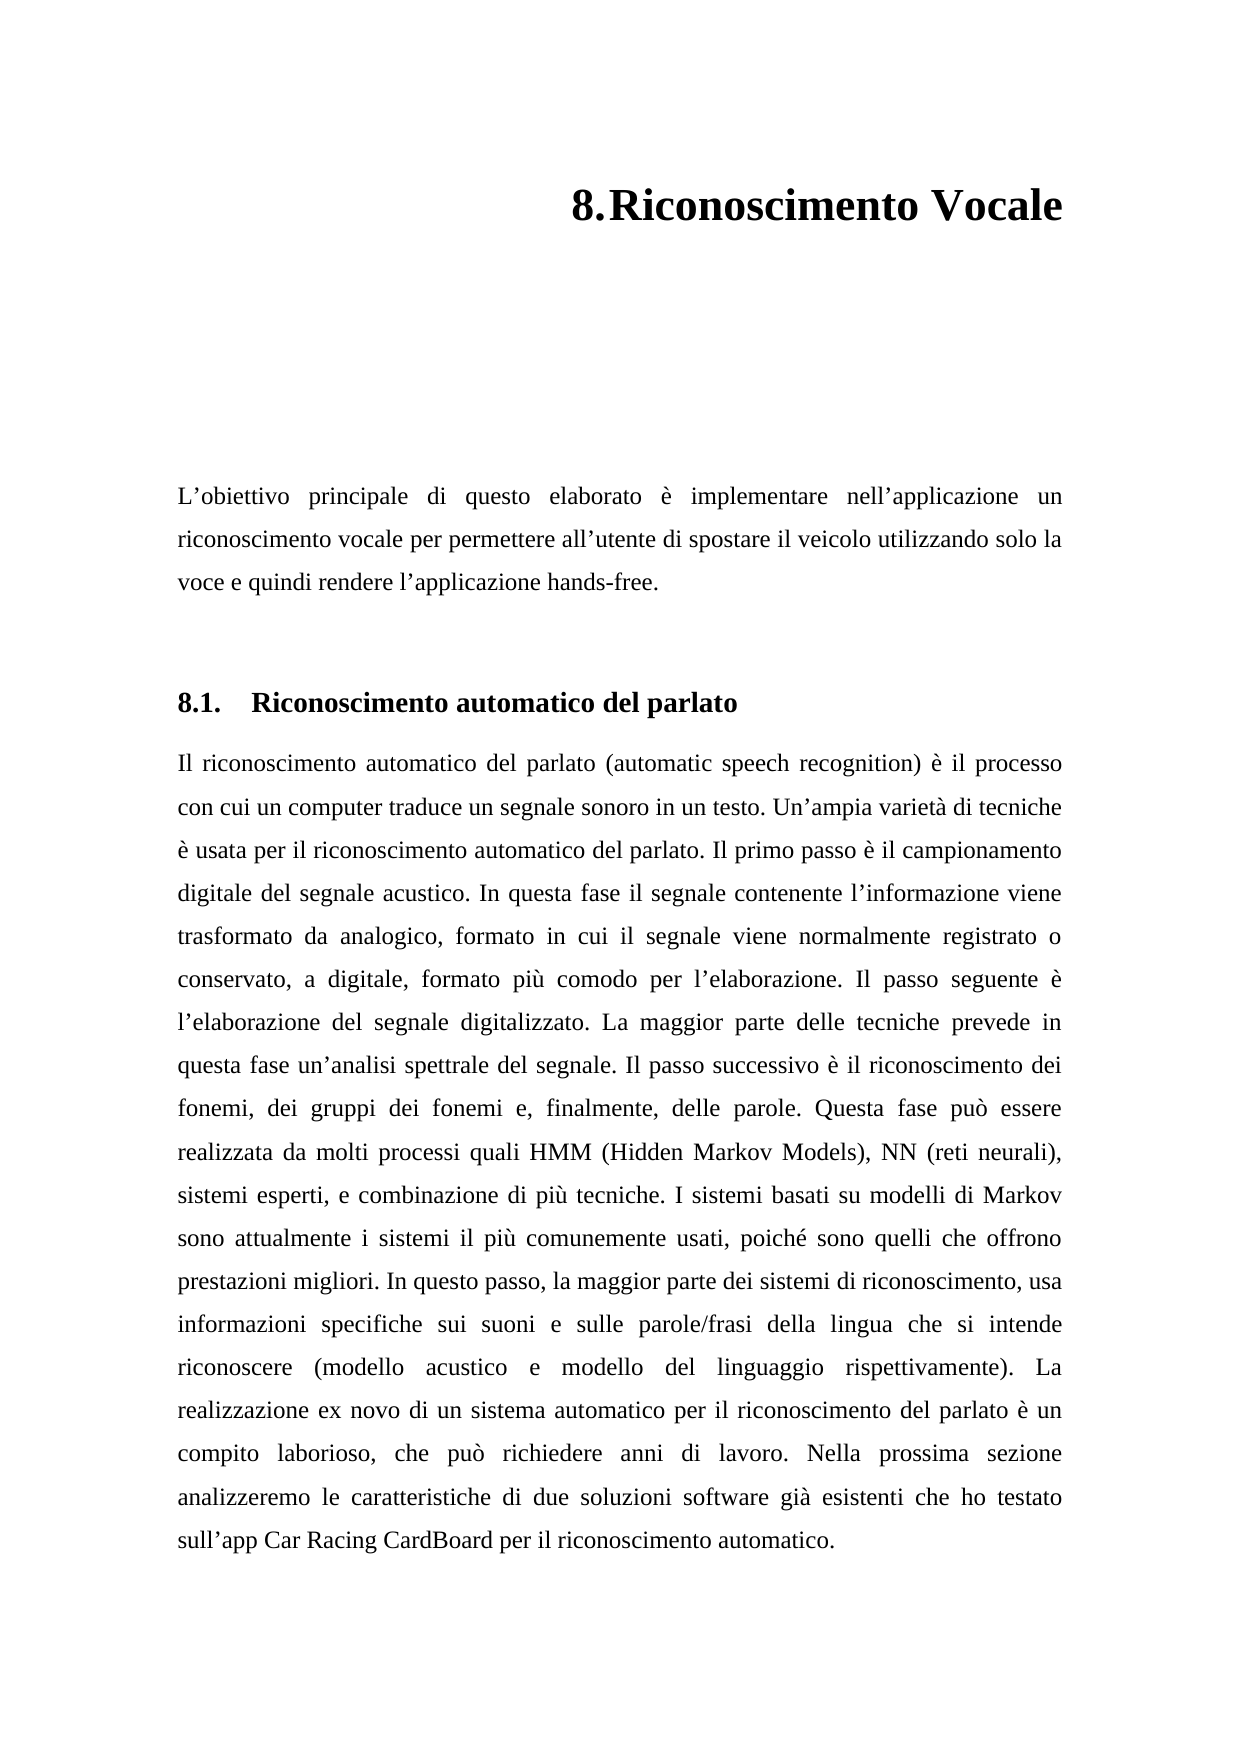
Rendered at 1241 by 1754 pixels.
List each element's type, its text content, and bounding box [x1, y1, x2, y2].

text Il riconoscimento automatico del parlato (automatic speech recognition) è il processo con cui un computer traduce un segnale sonoro in un testo. Un’ampia varietà di tecniche è usata per il riconoscimento automatico del parlato. Il primo passo è il campionamento digitale del segnale acustico. In questa fase il segnale contenente l’informazione viene trasformato da analogico, formato in cui il segnale viene normalmente registrato o conservato, a digitale, formato più comodo per l’elaborazione. Il passo seguente è l’elaborazione del segnale digitalizzato. La maggior parte delle tecniche prevede in questa fase un’analisi spettrale del segnale. Il passo successivo è il riconoscimento dei fonemi, dei gruppi dei fonemi e, finalmente, delle parole. Questa fase può essere realizzata da molti processi quali HMM (Hidden Markov Models), NN (reti neurali), sistemi esperti, e combinazione di più tecniche. I sistemi basati su modelli di Markov sono attualmente i sistemi il più comunemente usati, poiché sono quelli che offrono prestazioni migliori. In questo passo, la maggior parte dei sistemi di riconoscimento, usa informazioni specifiche sui suoni e sulle parole/frasi della lingua che si intende riconoscere (modello acustico e modello del linguaggio rispettivamente). La realizzazione ex novo di un sistema automatico per il riconoscimento del parlato è un compito laborioso, che può richiedere anni di lavoro. Nella prossima sezione analizzeremo le caratteristiche di due soluzioni software già esistenti che ho testato sull’app Car Racing CardBoard per il riconoscimento automatico. [177, 748, 1063, 1553]
text Riconoscimento automatico del parlato [177, 686, 1063, 719]
text L’obiettivo principale di questo elaborato è implementare nell’applicazione un riconoscimento vocale per permettere all’utente di spostare il veicolo utilizzando solo la voce e quindi rendere l’applicazione hands-free. [177, 481, 1063, 596]
text Riconoscimento Vocale [177, 177, 1063, 230]
